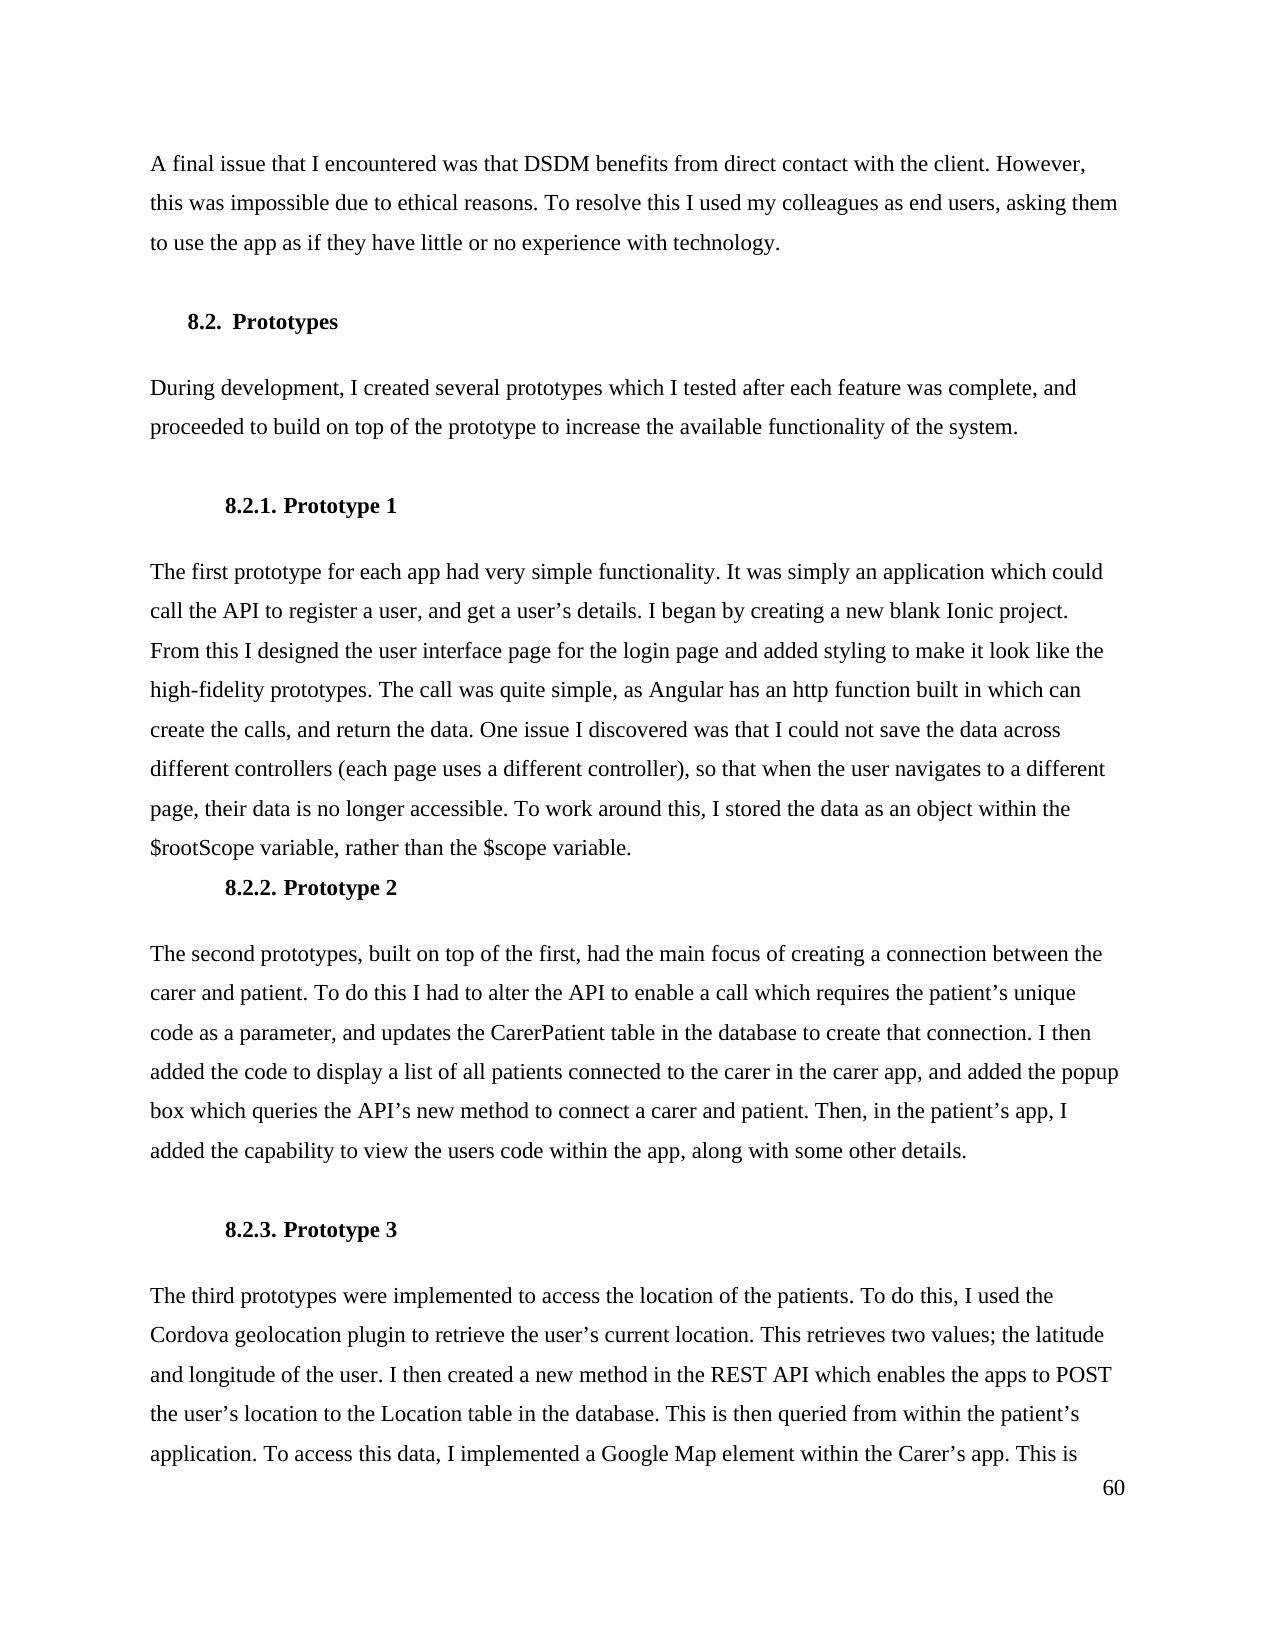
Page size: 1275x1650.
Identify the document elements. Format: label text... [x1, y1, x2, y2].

subtitle Prototypes [187, 308, 1125, 334]
text During development, I created several prototypes which I tested after each feature was complete, and proceeded to build on top of the prototype to increase the available functionality of the system. [150, 374, 1125, 439]
subtitle Prototype 1 [225, 492, 1125, 518]
subtitle Prototype 2 [225, 874, 1125, 900]
subtitle Prototype 3 [225, 1216, 1125, 1242]
text The first prototype for each app had very simple functionality. It was simply an application which could call the API to register a user, and get a user’s details. I began by creating a new blank Ionic project. From this I designed the user interface page for the login page and added styling to make it look like the high-fidelity prototypes. The call was quite simple, as Angular has an http function built in which can create the calls, and return the data. One issue I discovered was that I could not save the data across different controllers (each page uses a different controller), so that when the user navigates to a different page, their data is no longer accessible. To work around this, I stored the data as an object within the $rootScope variable, rather than the $scope variable. [150, 558, 1125, 861]
text The second prototypes, built on top of the first, had the main focus of creating a connection between the carer and patient. To do this I had to alter the API to enable a call which requires the patient’s unique code as a parameter, and updates the CarerPatient table in the database to create that connection. I then added the code to display a list of all patients connected to the carer in the carer app, and added the popup box which queries the API’s new method to connect a carer and patient. Then, in the patient’s app, I added the capability to view the users code within the app, along with some other details. [150, 940, 1125, 1163]
text A final issue that I encountered was that DSDM benefits from direct contact with the client. However, this was impossible due to ethical reasons. To resolve this I used my colleagues as end users, asking them to use the app as if they have little or no experience with technology. [150, 150, 1125, 255]
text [150, 1282, 1125, 1466]
